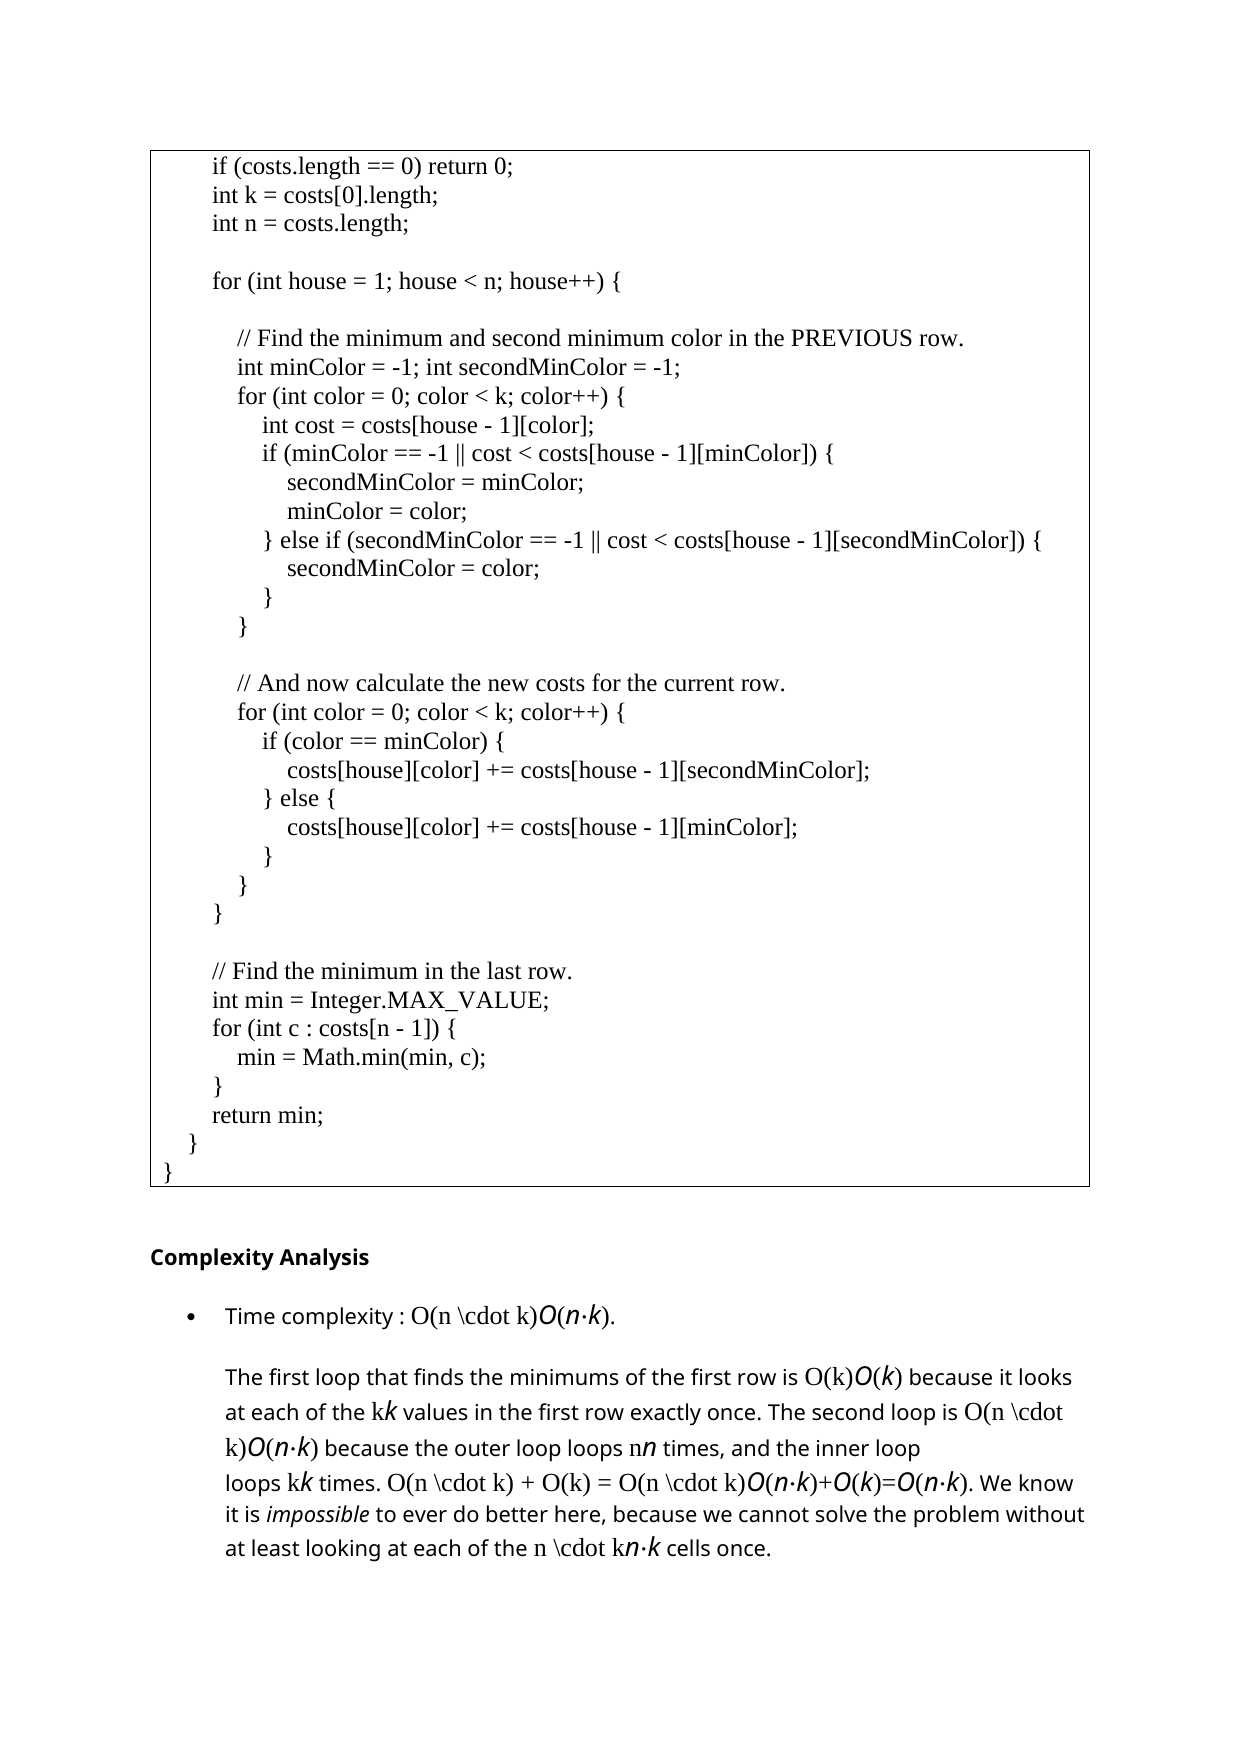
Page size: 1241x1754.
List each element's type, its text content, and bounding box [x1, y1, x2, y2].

text Complexity Analysis [150, 1242, 1090, 1272]
list Time complexity : O(n \cdot k)O(n⋅k). [187, 1297, 1090, 1332]
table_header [151, 151, 1089, 1186]
text The first loop that finds the minimums of the first row is O(k)O(k) because it looks at each of the kk values in the first row exactly once. The second loop is O(n \cdot k)O(n⋅k) because the outer loop loops nn times, and the inner loop loops kk times. O(n \cdot k) + O(k) = O(n \cdot k)O(n⋅k)+O(k)=O(n⋅k). We know it is impossible to ever do better here, because we cannot solve the problem without at least looking at each of the n \cdot kn⋅k cells once. [225, 1357, 1090, 1564]
